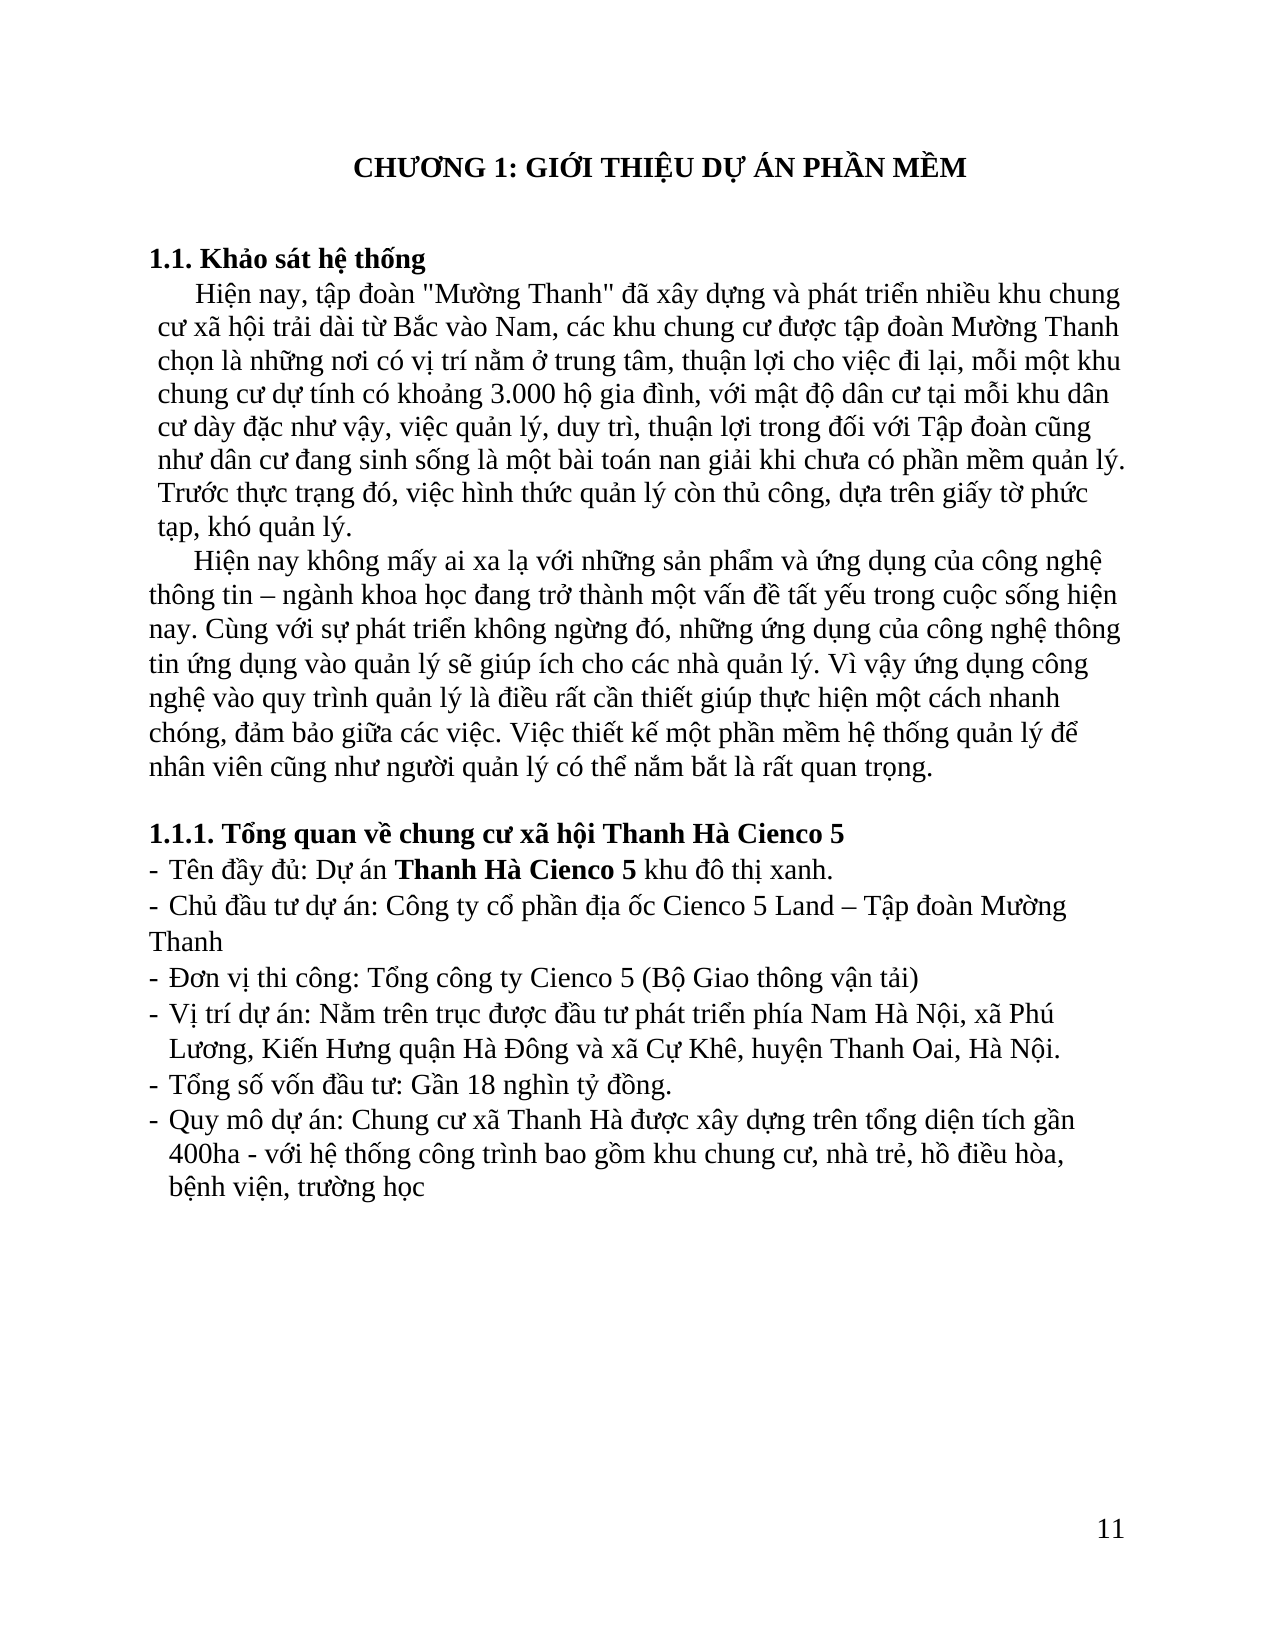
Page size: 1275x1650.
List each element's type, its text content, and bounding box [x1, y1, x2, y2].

list Đơn vị thi công: Tổng công ty Cienco 5 (Bộ Giao thông vận tải) [148, 960, 1125, 994]
subtitle 1.1. Khảo sát hệ thống [148, 241, 1125, 274]
text Thanh [148, 924, 1125, 958]
list Vị trí dự án: Nằm trên trục được đầu tư phát triển phía Nam Hà Nội, xã Phú Lương, Kiến Hưng quận Hà Đông và xã Cự Khê, huyện Thanh Oai, Hà Nội. [148, 996, 1125, 1064]
text CHƯƠNG 1: GIỚI THIỆU DỰ ÁN PHẦN MỀM [353, 150, 1125, 183]
text Hiện nay không mấy ai xa lạ với những sản phẩm và ứng dụng của công nghệ thông tin – ngành khoa học đang trở thành một vấn đề tất yếu trong cuộc sống hiện nay. Cùng với sự phát triển không ngừng đó, những ứng dụng của công nghệ thông tin ứng dụng vào quản lý sẽ giúp ích cho các nhà quản lý. Vì vậy ứng dụng công nghệ vào quy trình quản lý là điều rất cần thiết giúp thực hiện một cách nhanh chóng, đảm bảo giữa các việc. Việc thiết kế một phần mềm hệ thống quản lý để nhân viên cũng như người quản lý có thể nắm bắt là rất quan trọng. [148, 543, 1125, 783]
list Tổng số vốn đầu tư: Gần 18 nghìn tỷ đồng. [148, 1067, 1125, 1101]
text 1.1.1. Tổng quan về chung cư xã hội Thanh Hà Cienco 5 [148, 816, 1125, 850]
list Tên đầy đủ: Dự án Thanh Hà Cienco 5 khu đô thị xanh. [148, 852, 1125, 886]
list Chủ đầu tư dự án: Công ty cổ phần địa ốc Cienco 5 Land – Tập đoàn Mường [148, 888, 1125, 922]
list Quy mô dự án: Chung cư xã Thanh Hà được xây dựng trên tổng diện tích gần 400ha - với hệ thống công trình bao gồm khu chung cư, nhà trẻ, hồ điều hòa, bệnh viện, trường học [148, 1103, 1125, 1203]
text Hiện nay, tập đoàn "Mường Thanh" đã xây dựng và phát triển nhiều khu chung cư xã hội trải dài từ Bắc vào Nam, các khu chung cư được tập đoàn Mường Thanh chọn là những nơi có vị trí nằm ở trung tâm, thuận lợi cho việc đi lại, mỗi một khu chung cư dự tính có khoảng 3.000 hộ gia đình, với mật độ dân cư tại mỗi khu dân cư dày đặc như vậy, việc quản lý, duy trì, thuận lợi trong đối với Tập đoàn cũng như dân cư đang sinh sống là một bài toán nan giải khi chưa có phần mềm quản lý. Trước thực trạng đó, việc hình thức quản lý còn thủ công, dựa trên giấy tờ phức tạp, khó quản lý. [157, 277, 1127, 542]
